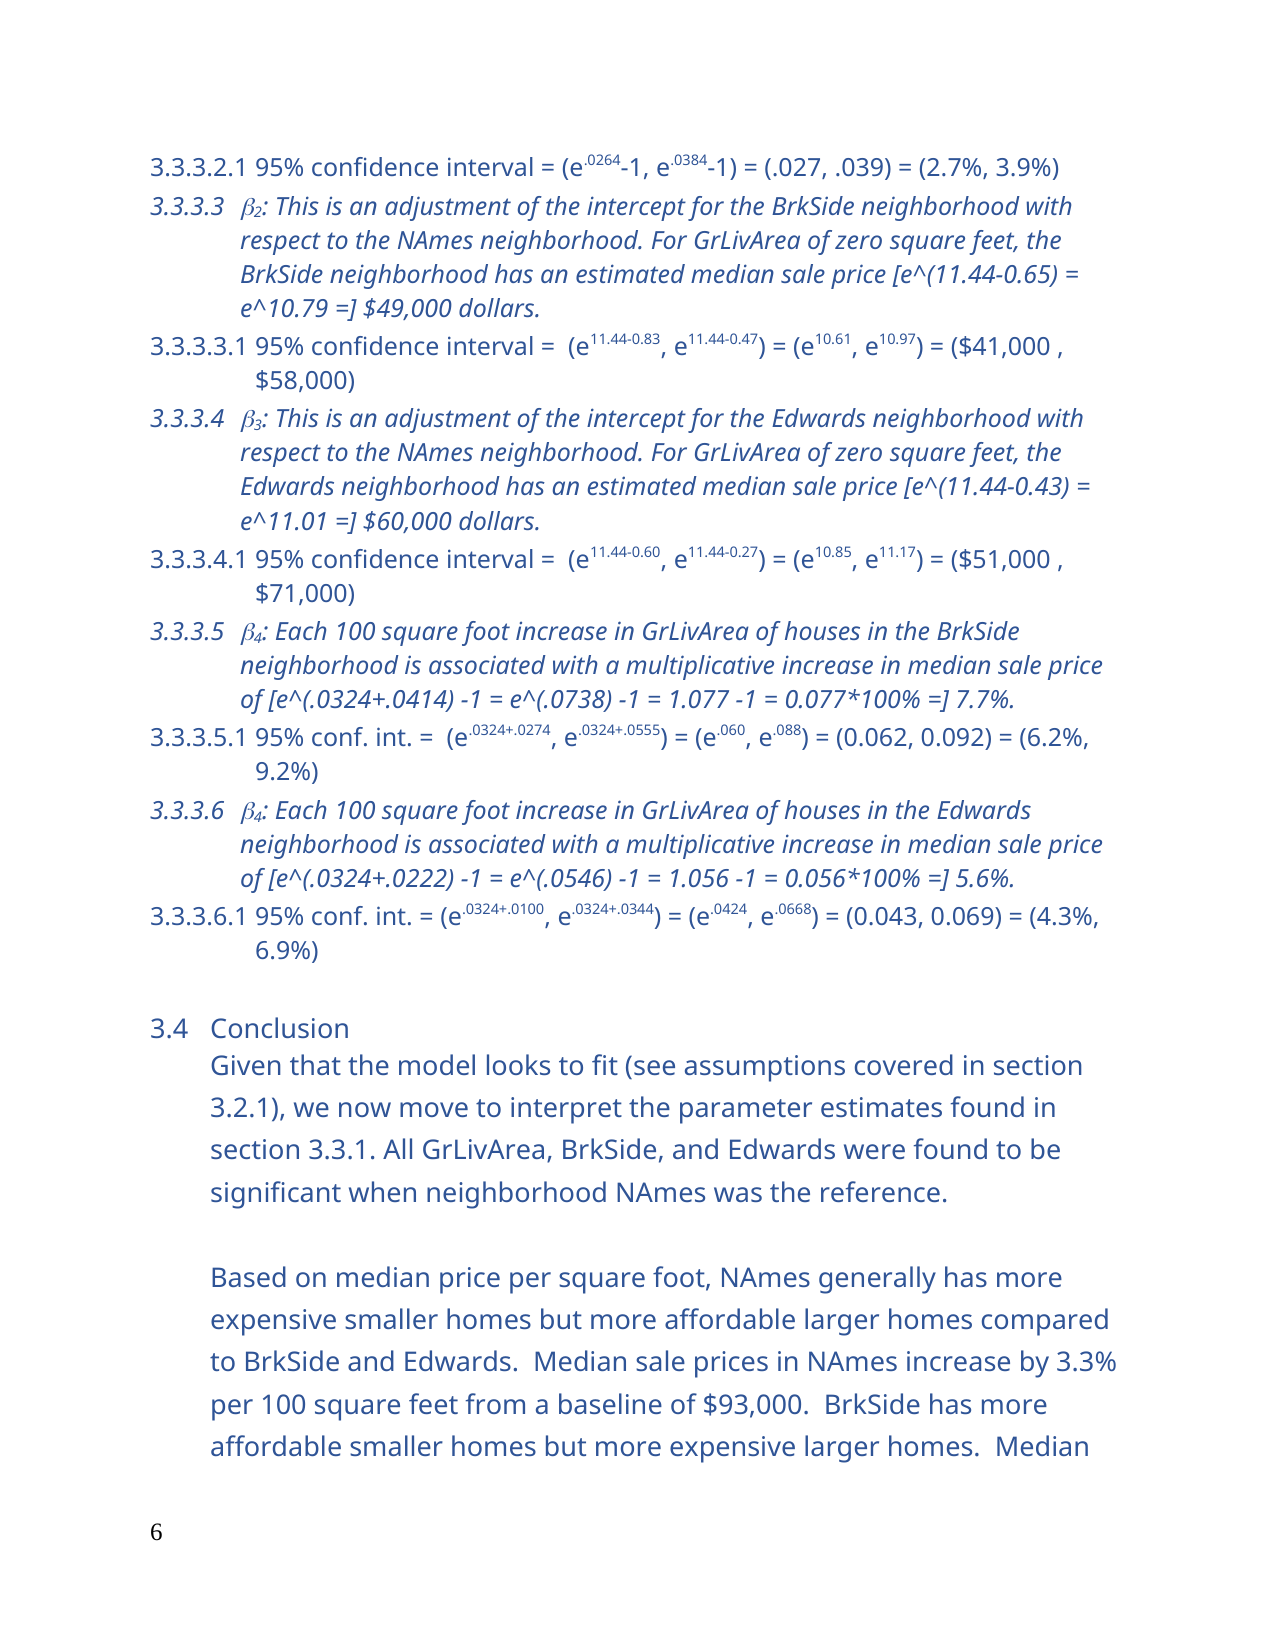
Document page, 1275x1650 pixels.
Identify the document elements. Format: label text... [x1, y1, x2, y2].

subtitle 4: Each 100 square foot increase in GrLivArea of houses in the BrkSide neighborhood is associated with a multiplicative increase in median sale price of [e^(.0324+.0414) -1 = e^(.0738) -1 = 1.077 -1 = 0.077*100% =] 7.7%. [150, 614, 1125, 716]
subtitle 2: This is an adjustment of the intercept for the BrkSide neighborhood with respect to the NAmes neighborhood. For GrLivArea of zero square feet, the BrkSide neighborhood has an estimated median sale price [e^(11.44-0.65) = e^10.79 =] $49,000 dollars. [150, 188, 1125, 324]
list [210, 1258, 1125, 1464]
subtitle 4: Each 100 square foot increase in GrLivArea of houses in the Edwards neighborhood is associated with a multiplicative increase in median sale price of [e^(.0324+.0222) -1 = e^(.0546) -1 = 1.056 -1 = 0.056*100% =] 5.6%. [150, 792, 1125, 894]
subtitle Conclusion [150, 1009, 1125, 1046]
subtitle 95% conf. int. = (e.0324+.0274, e.0324+.0555) = (e.060, e.088) = (0.062, 0.092) = (6.2%, 9.2%) [150, 720, 1125, 788]
subtitle 95% confidence interval = (e11.44-0.60, e11.44-0.27) = (e10.85, e11.17) = ($51,000 , $71,000) [150, 541, 1125, 609]
subtitle 95% conf. int. = (e.0324+.0100, e.0324+.0344) = (e.0424, e.0668) = (0.043, 0.069) = (4.3%, 6.9%) [150, 899, 1125, 967]
subtitle 95% confidence interval = (e.0264-1, e.0384-1) = (.027, .039) = (2.7%, 3.9%) [150, 150, 1125, 184]
subtitle 3: This is an adjustment of the intercept for the Edwards neighborhood with respect to the NAmes neighborhood. For GrLivArea of zero square feet, the Edwards neighborhood has an estimated median sale price [e^(11.44-0.43) = e^11.01 =] $60,000 dollars. [150, 401, 1125, 537]
subtitle 95% confidence interval = (e11.44-0.83, e11.44-0.47) = (e10.61, e10.97) = ($41,000 , $58,000) [150, 329, 1125, 397]
list Given that the model looks to fit (see assumptions covered in section 3.2.1), we now move to interpret the parameter estimates found in section 3.3.1. All GrLivArea, BrkSide, and Edwards were found to be significant when neighborhood NAmes was the reference. [210, 1046, 1125, 1210]
